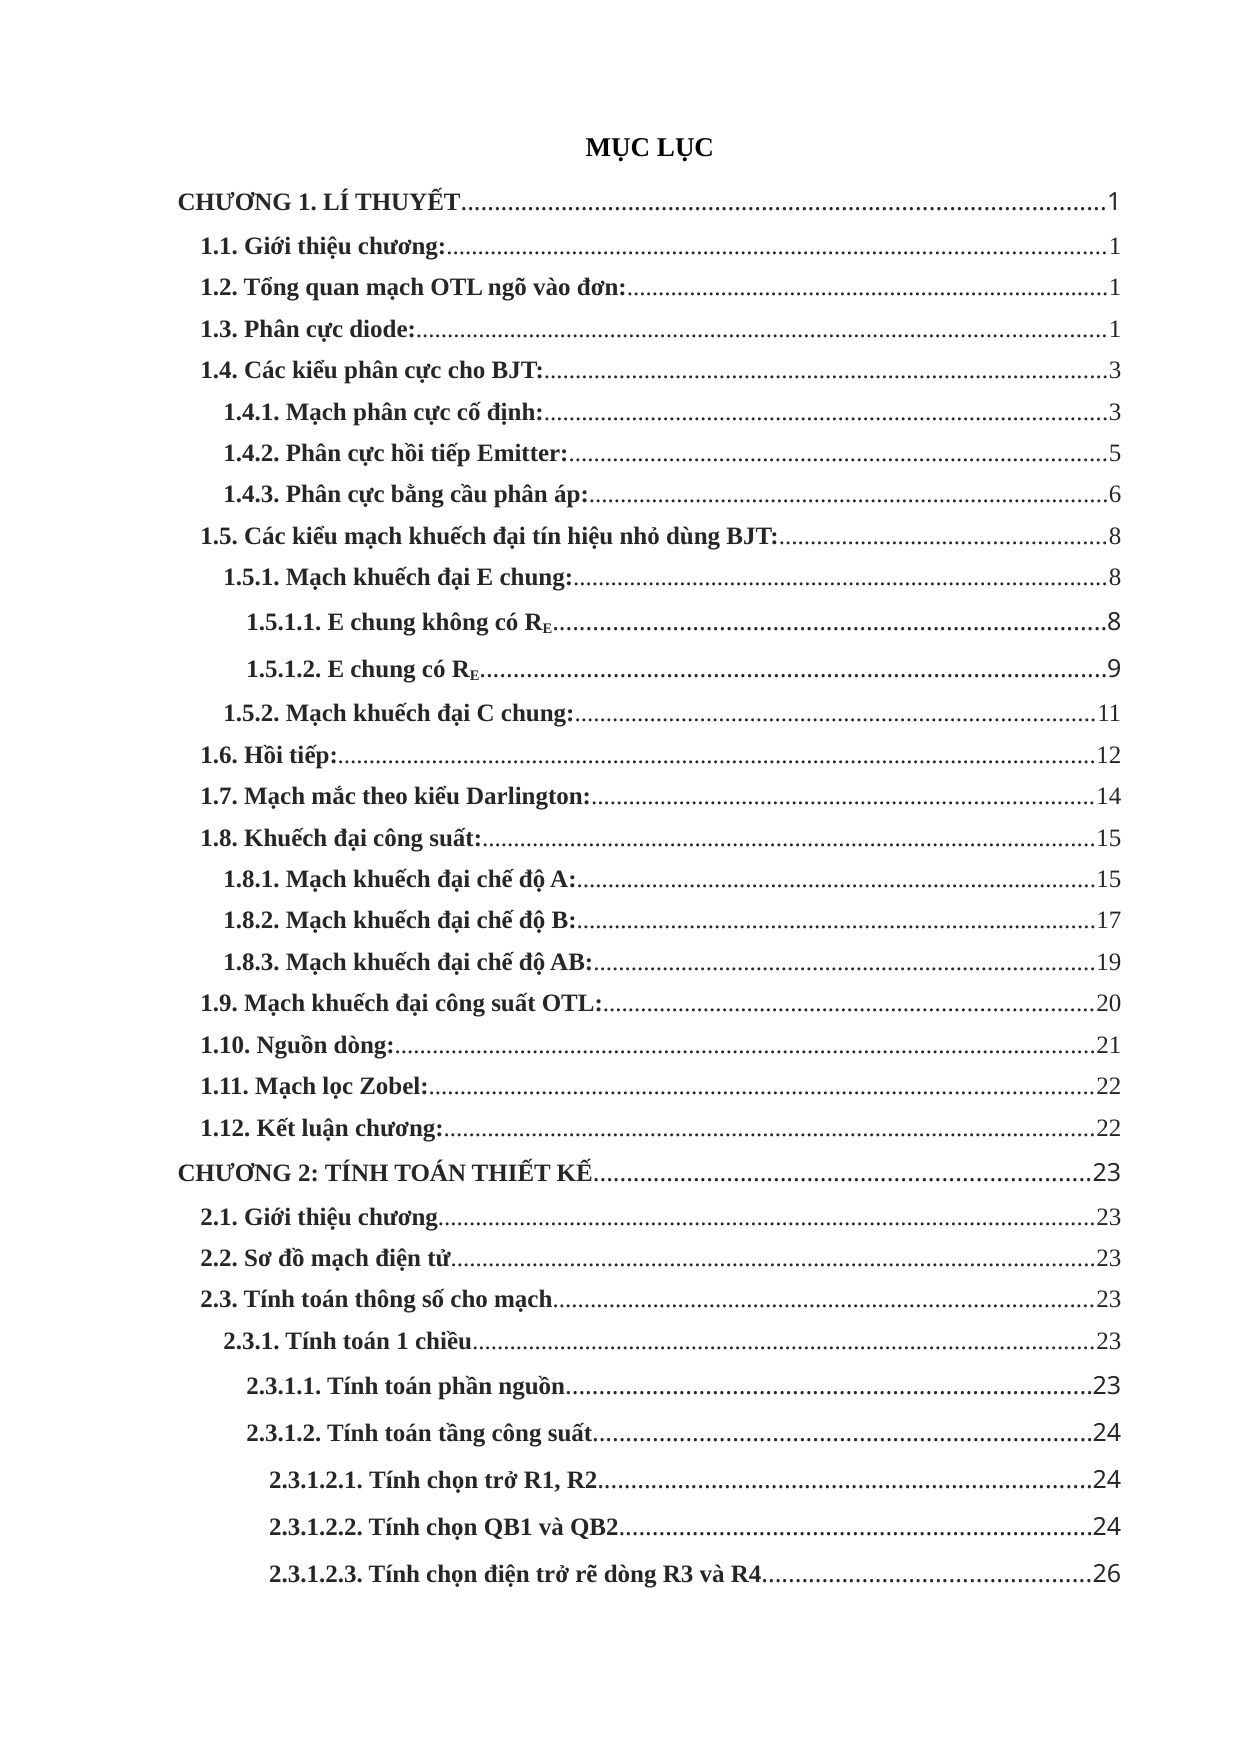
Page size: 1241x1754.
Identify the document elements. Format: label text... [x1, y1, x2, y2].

text MỤC LỤC [177, 131, 1122, 162]
